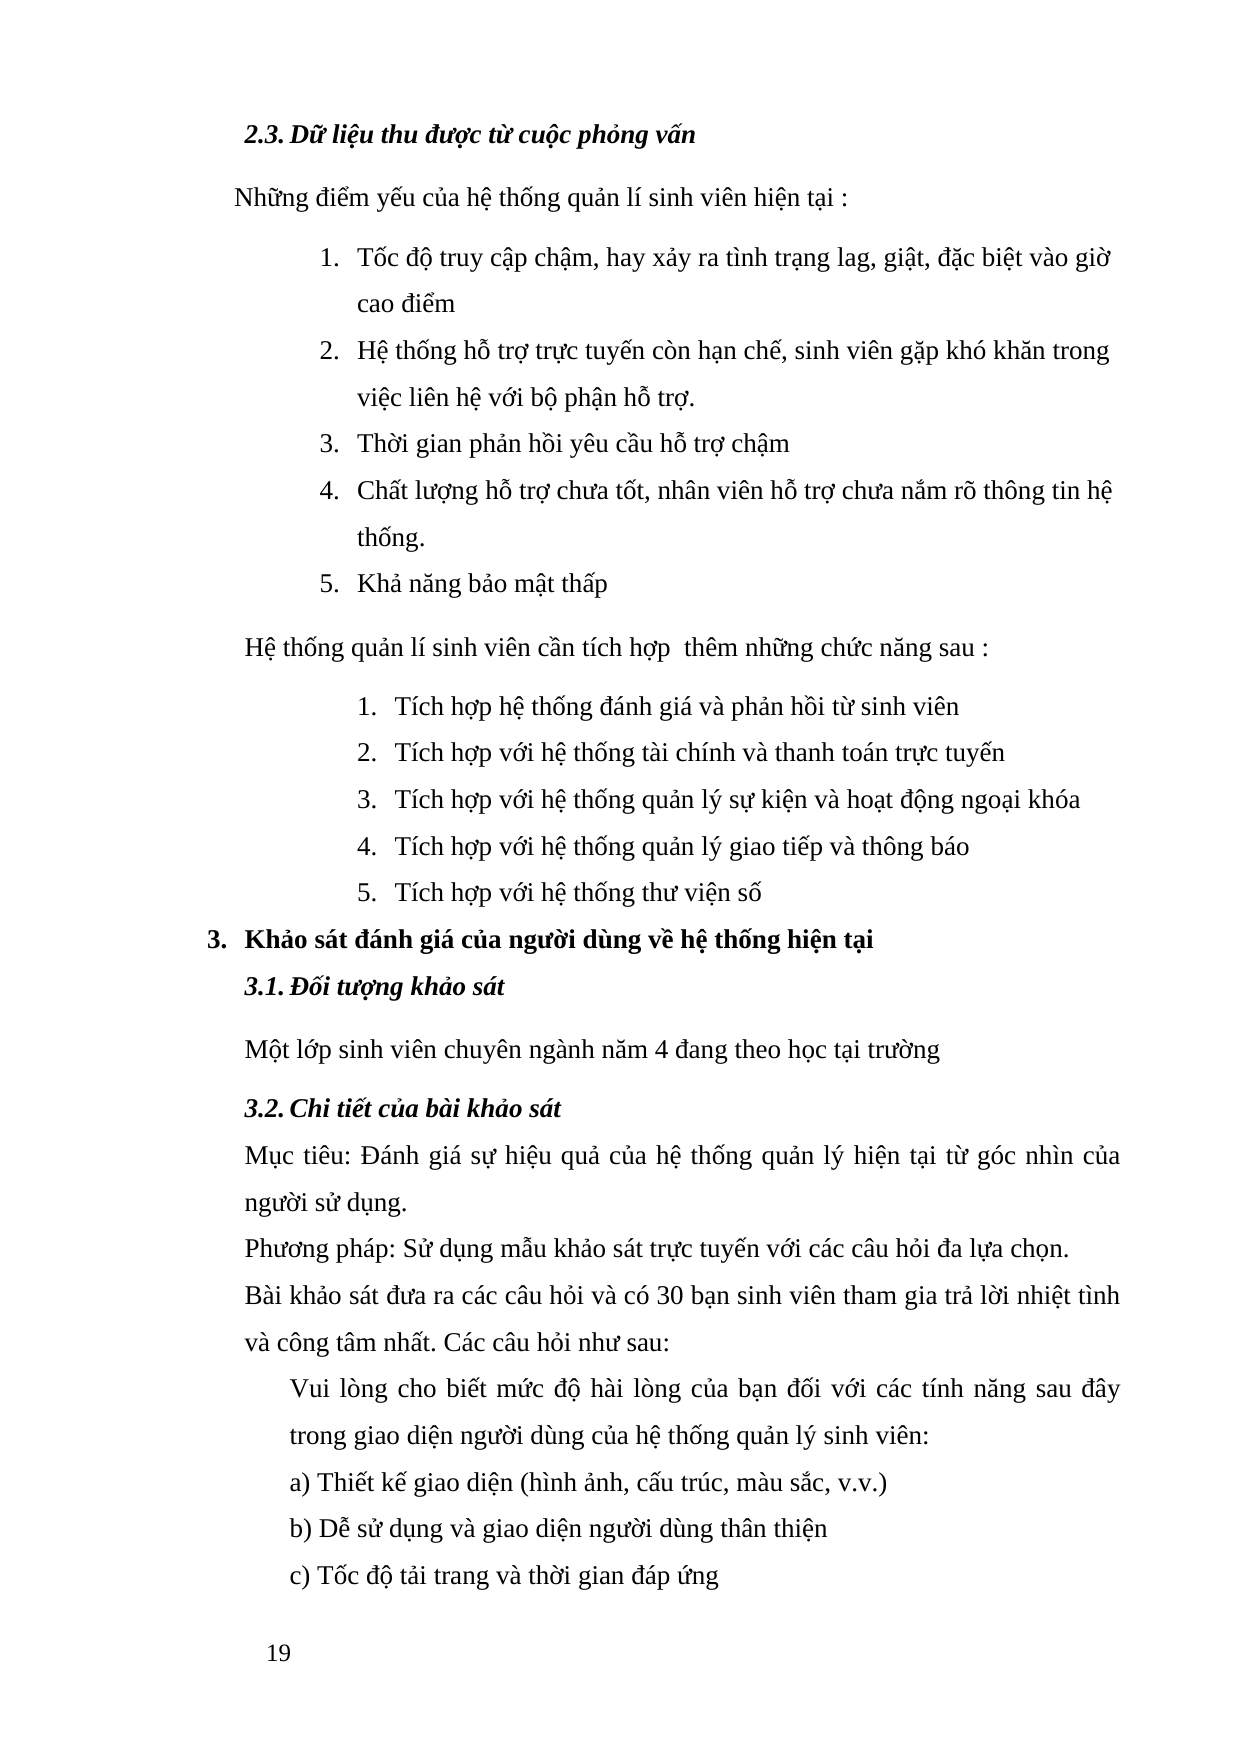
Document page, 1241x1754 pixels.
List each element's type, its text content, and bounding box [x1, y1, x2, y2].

list Tích hợp với hệ thống quản lý sự kiện và hoạt động ngoại khóa [357, 783, 1122, 814]
list c) Tốc độ tải trang và thời gian đáp ứng [289, 1559, 1122, 1590]
list Bài khảo sát đưa ra các câu hỏi và có 30 bạn sinh viên tham gia trả lời nhiệt tình và công tâm nhất. Các câu hỏi như sau: [244, 1279, 1122, 1357]
list Tốc độ truy cập chậm, hay xảy ra tình trạng lag, giật, đặc biệt vào giờ cao điểm [319, 241, 1122, 318]
list Tích hợp với hệ thống tài chính và thanh toán trực tuyến [357, 736, 1122, 768]
text Những điểm yếu của hệ thống quản lí sinh viên hiện tại : [207, 181, 1122, 213]
list Chi tiết của bài khảo sát [244, 1092, 1122, 1123]
list b) Dễ sử dụng và giao diện người dùng thân thiện [289, 1512, 1122, 1543]
list Dữ liệu thu được từ cuộc phỏng vấn [244, 118, 1122, 149]
list Mục tiêu: Đánh giá sự hiệu quả của hệ thống quản lý hiện tại từ góc nhìn của người sử dụng. [244, 1139, 1122, 1217]
list Hệ thống hỗ trợ trực tuyến còn hạn chế, sinh viên gặp khó khăn trong việc liên hệ với bộ phận hỗ trợ. [319, 334, 1122, 412]
list Thời gian phản hồi yêu cầu hỗ trợ chậm [319, 427, 1122, 458]
list Tích hợp với hệ thống thư viện số [357, 876, 1122, 908]
list Khả năng bảo mật thấp [319, 567, 1122, 598]
text Một lớp sinh viên chuyên ngành năm 4 đang theo học tại trường [207, 1033, 1122, 1064]
list Chất lượng hỗ trợ chưa tốt, nhân viên hỗ trợ chưa nắm rõ thông tin hệ thống. [319, 474, 1122, 552]
list Khảo sát đánh giá của người dùng về hệ thống hiện tại [207, 923, 1122, 954]
list a) Thiết kế giao diện (hình ảnh, cấu trúc, màu sắc, v.v.) [289, 1466, 1122, 1497]
list Vui lòng cho biết mức độ hài lòng của bạn đối với các tính năng sau đây trong giao diện người dùng của hệ thống quản lý sinh viên: [289, 1372, 1122, 1450]
list Tích hợp với hệ thống quản lý giao tiếp và thông báo [357, 830, 1122, 861]
list Phương pháp: Sử dụng mẫu khảo sát trực tuyến với các câu hỏi đa lựa chọn. [244, 1232, 1122, 1263]
list Đối tượng khảo sát [244, 970, 1122, 1001]
text Hệ thống quản lí sinh viên cần tích hợp thêm những chức năng sau : [244, 631, 1122, 662]
list Tích hợp hệ thống đánh giá và phản hồi từ sinh viên [357, 690, 1122, 721]
